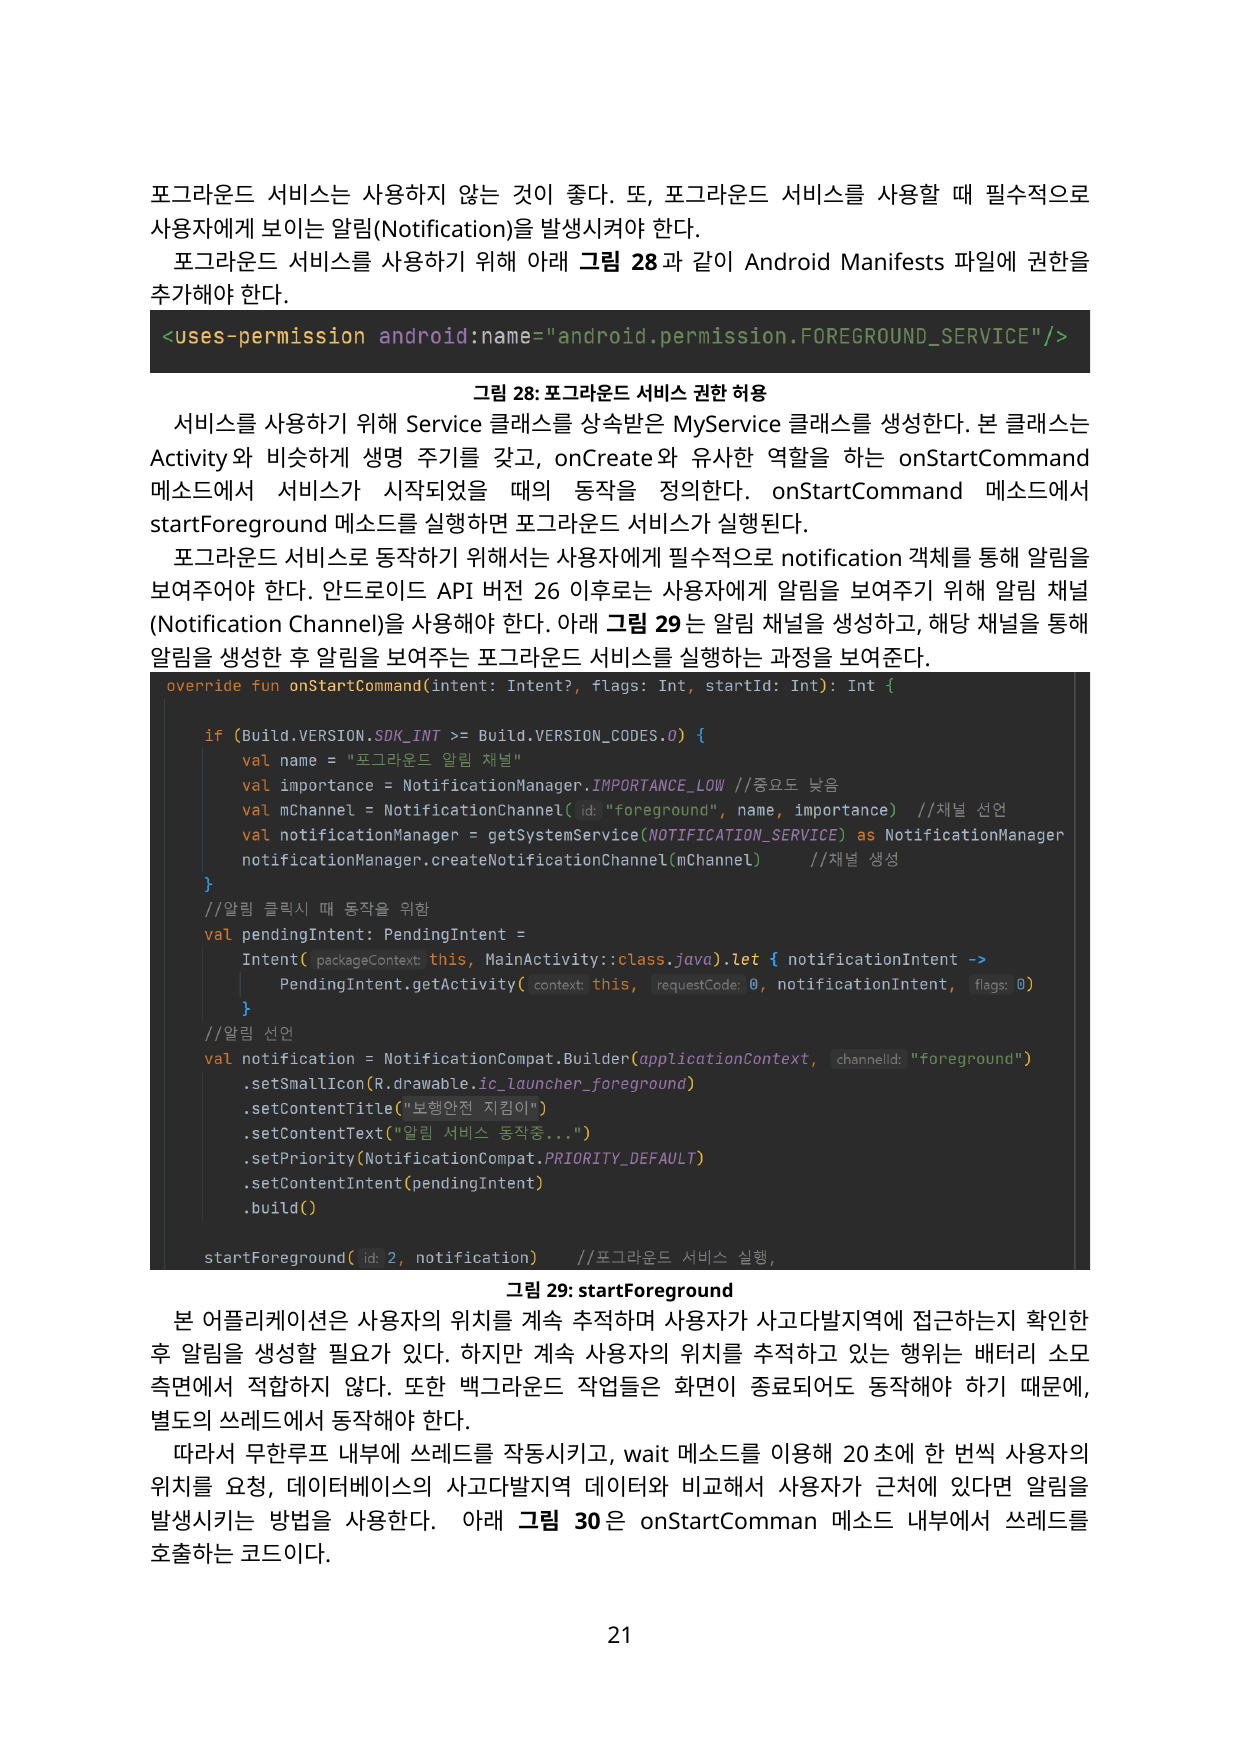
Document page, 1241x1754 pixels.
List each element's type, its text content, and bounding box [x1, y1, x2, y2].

text 그림 : 포그라운드 서비스 권한 허용 [150, 373, 1090, 406]
picture [150, 310, 1091, 373]
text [150, 177, 1090, 244]
picture [150, 672, 1091, 1270]
text 서비스를 사용하기 위해 Service 클래스를 상속받은 MyService 클래스를 생성한다. 본 클래스는 Activity와 비슷하게 생명 주기를 갖고, onCreate와 유사한 역할을 하는 onStartCommand 메소드에서 서비스가 시작되었을 때의 동작을 정의한다. onStartCommand 메소드에서 startForeground 메소드를 실행하면 포그라운드 서비스가 실행된다. [150, 406, 1090, 539]
text 따라서 무한루프 내부에 쓰레드를 작동시키고, wait 메소드를 이용해 20초에 한 번씩 사용자의 위치를 요청, 데이터베이스의 사고다발지역 데이터와 비교해서 사용자가 근처에 있다면 알림을 발생시키는 방법을 사용한다. 아래 그림 30은 onStartComman 메소드 내부에서 쓰레드를 호출하는 코드이다. [150, 1436, 1090, 1569]
text 본 어플리케이션은 사용자의 위치를 계속 추적하며 사용자가 사고다발지역에 접근하는지 확인한 후 알림을 생성할 필요가 있다. 하지만 계속 사용자의 위치를 추적하고 있는 행위는 배터리 소모 측면에서 적합하지 않다. 또한 백그라운드 작업들은 화면이 종료되어도 동작해야 하기 때문에, 별도의 쓰레드에서 동작해야 한다. [150, 1302, 1090, 1436]
text 포그라운드 서비스를 사용하기 위해 아래 그림 28과 같이 Android Manifests 파일에 권한을 추가해야 한다. [150, 244, 1090, 310]
text 그림 : startForeground [150, 1270, 1090, 1302]
text 포그라운드 서비스로 동작하기 위해서는 사용자에게 필수적으로 notification 객체를 통해 알림을 보여주어야 한다. 안드로이드 API 버전 26 이후로는 사용자에게 알림을 보여주기 위해 알림 채널(Notification Channel)을 사용해야 한다. 아래 그림 29는 알림 채널을 생성하고, 해당 채널을 통해 알림을 생성한 후 알림을 보여주는 포그라운드 서비스를 실행하는 과정을 보여준다. [150, 539, 1090, 672]
